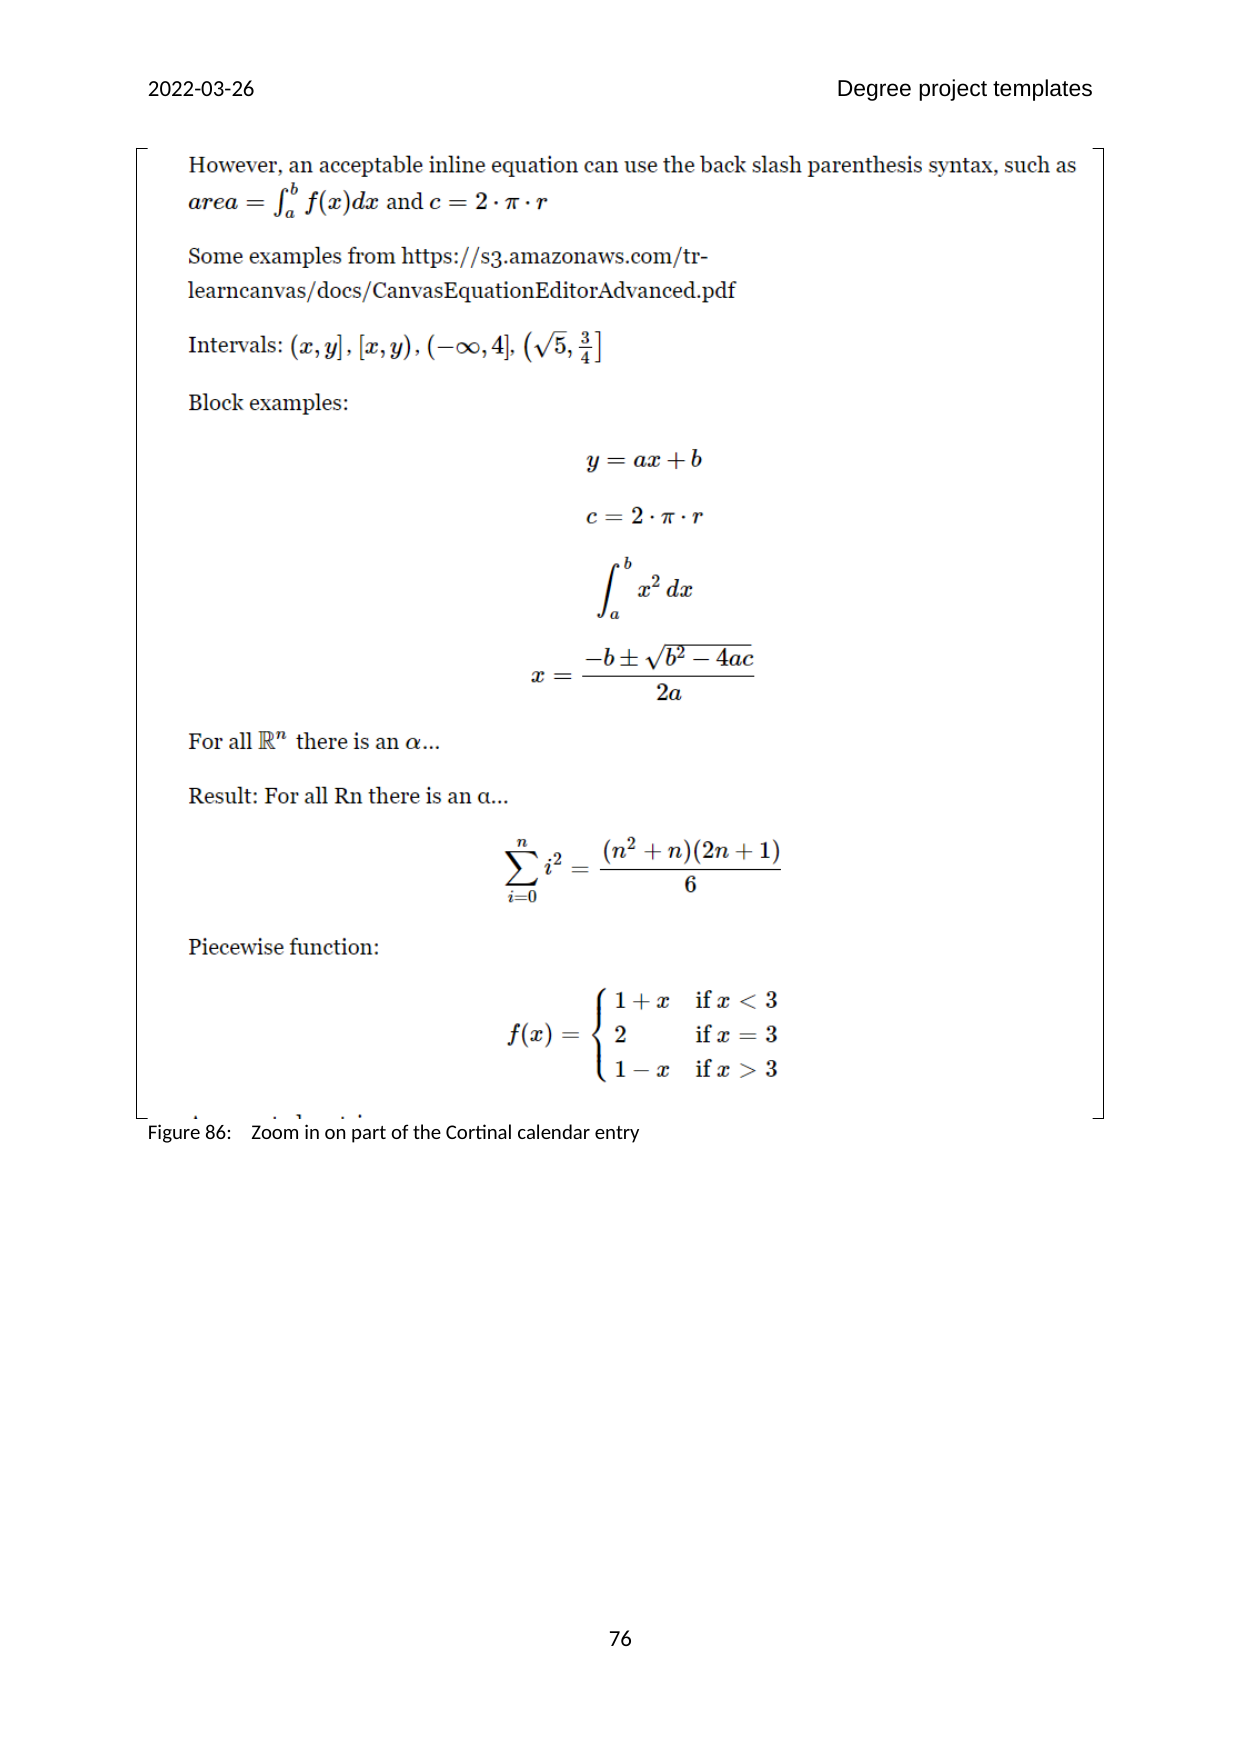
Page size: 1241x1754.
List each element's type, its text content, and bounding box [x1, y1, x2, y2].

table_header [1093, 149, 1103, 1118]
table_header [137, 149, 147, 1118]
text Figure : Zoom in on part of the Cortinal calendar entry [148, 1119, 1093, 1144]
picture [147, 148, 1093, 1119]
